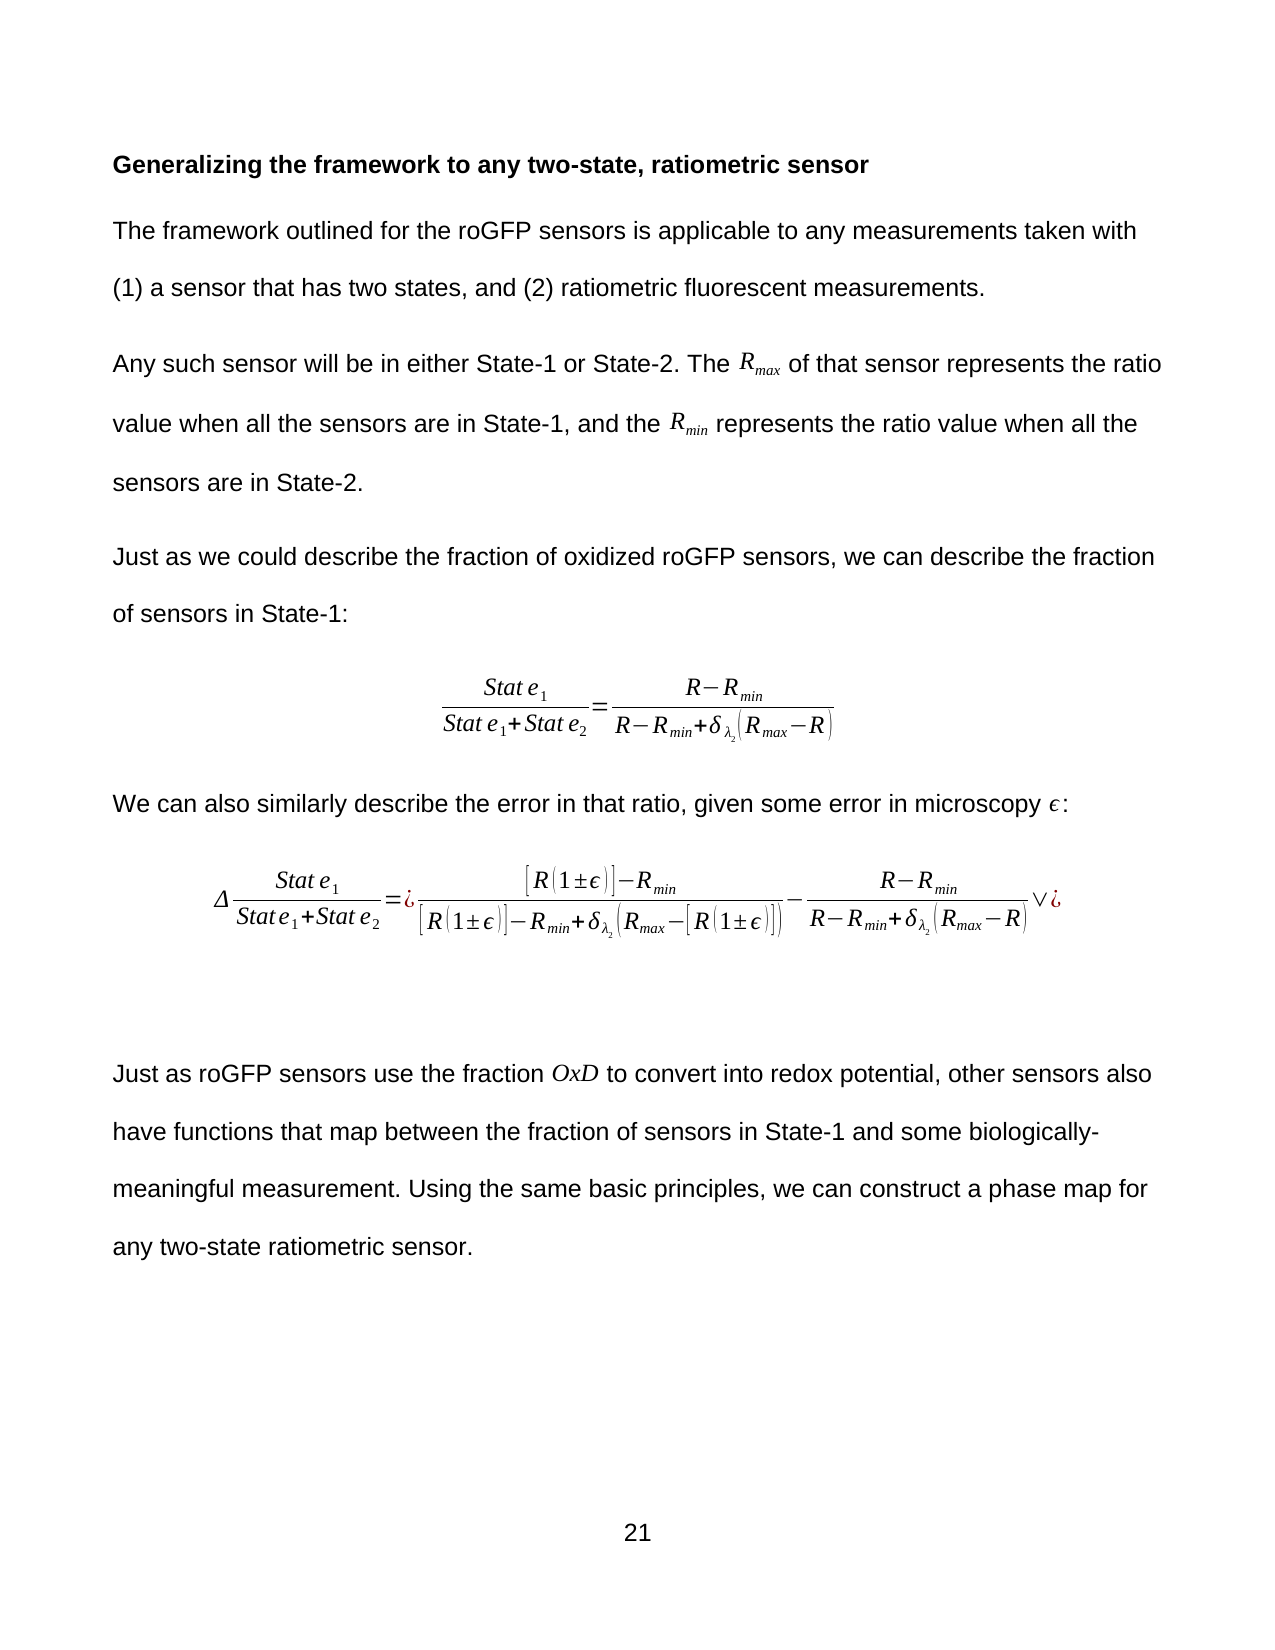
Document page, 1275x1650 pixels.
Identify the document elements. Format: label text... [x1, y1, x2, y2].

text The framework outlined for the roGFP sensors is applicable to any measurements taken with (1) a sensor that has two states, and (2) ratiometric fluorescent measurements. [112, 216, 1162, 302]
subtitle Generalizing the framework to any two-state, ratiometric sensor [112, 150, 1162, 179]
text Any such sensor will be in either State-1 or State-2. The of that sensor represents the ratio value when all the sensors are in State-1, and the represents the ratio value when all the sensors are in State-2. [112, 347, 1162, 496]
text Just as we could describe the fraction of oxidized roGFP sensors, we can describe the fraction of sensors in State-1: [112, 542, 1162, 628]
text We can also similarly describe the error in that ratio, given some error in microscopy : [112, 789, 1162, 818]
text Just as roGFP sensors use the fraction to convert into redox potential, other sensors also have functions that map between the fraction of sensors in State-1 and some biologically-meaningful measurement. Using the same basic principles, we can construct a phase map for any two-state ratiometric sensor. [112, 1059, 1162, 1261]
